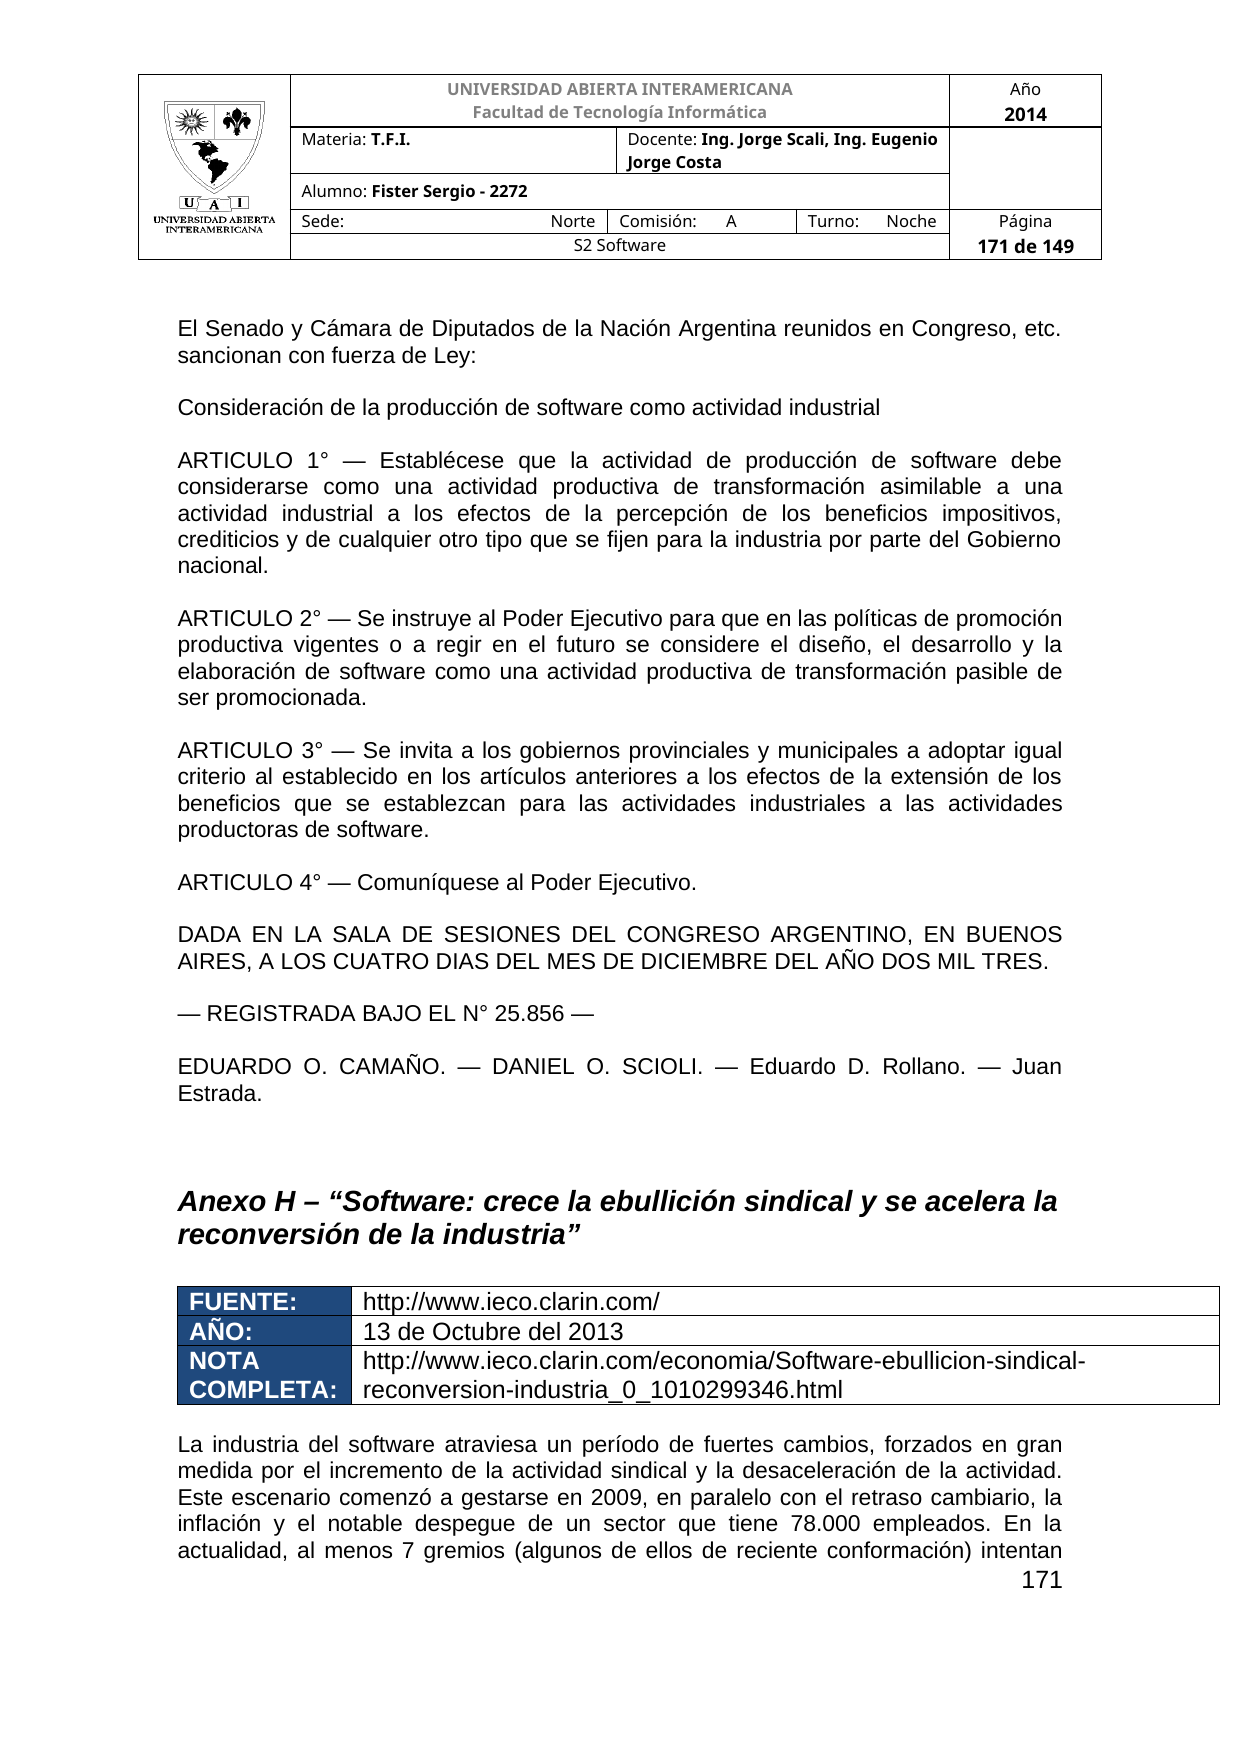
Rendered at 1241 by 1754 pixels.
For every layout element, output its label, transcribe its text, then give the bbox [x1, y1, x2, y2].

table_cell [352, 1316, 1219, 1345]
text — REGISTRADA BAJO EL N° 25.856 — [177, 1000, 1063, 1027]
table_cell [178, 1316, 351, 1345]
text EDUARDO O. CAMAÑO. — DANIEL O. SCIOLI. — Eduardo D. Rollano. — Juan Estrada. [177, 1053, 1063, 1106]
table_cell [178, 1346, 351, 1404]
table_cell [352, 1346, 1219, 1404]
text ARTICULO 2° — Se instruye al Poder Ejecutivo para que en las políticas de promoción productiva vigentes o a regir en el futuro se considere el diseño, el desarrollo y la elaboración de software como una actividad productiva de transformación pasible de ser promocionada. [177, 605, 1063, 711]
text DADA EN LA SALA DE SESIONES DEL CONGRESO ARGENTINO, EN BUENOS AIRES, A LOS CUATRO DIAS DEL MES DE DICIEMBRE DEL AÑO DOS MIL TRES. [177, 921, 1063, 974]
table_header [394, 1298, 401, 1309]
picture [153, 101, 276, 233]
text Consideración de la producción de software como actividad industrial [177, 394, 1063, 421]
text ARTICULO 1° — Establécese que la actividad de producción de software debe considerarse como una actividad productiva de transformación asimilable a una actividad industrial a los efectos de la percepción de los beneficios impositivos, crediticios y de cualquier otro tipo que se fijen para la industria por parte del Gobierno nacional. [177, 447, 1063, 579]
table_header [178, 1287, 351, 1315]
text El Senado y Cámara de Diputados de la Nación Argentina reunidos en Congreso, etc. sancionan con fuerza de Ley: [177, 315, 1063, 368]
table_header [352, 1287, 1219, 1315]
text ARTICULO 3° — Se invita a los gobiernos provinciales y municipales a adoptar igual criterio al establecido en los artículos anteriores a los efectos de la extensión de los beneficios que se establezcan para las actividades industriales a las actividades productoras de software. [177, 737, 1063, 842]
text ARTICULO 4° — Comuníquese al Poder Ejecutivo. [177, 869, 1063, 895]
subtitle Anexo H – “Software: crece la ebullición sindical y se acelera la reconversión de la industria” [177, 1183, 1063, 1251]
